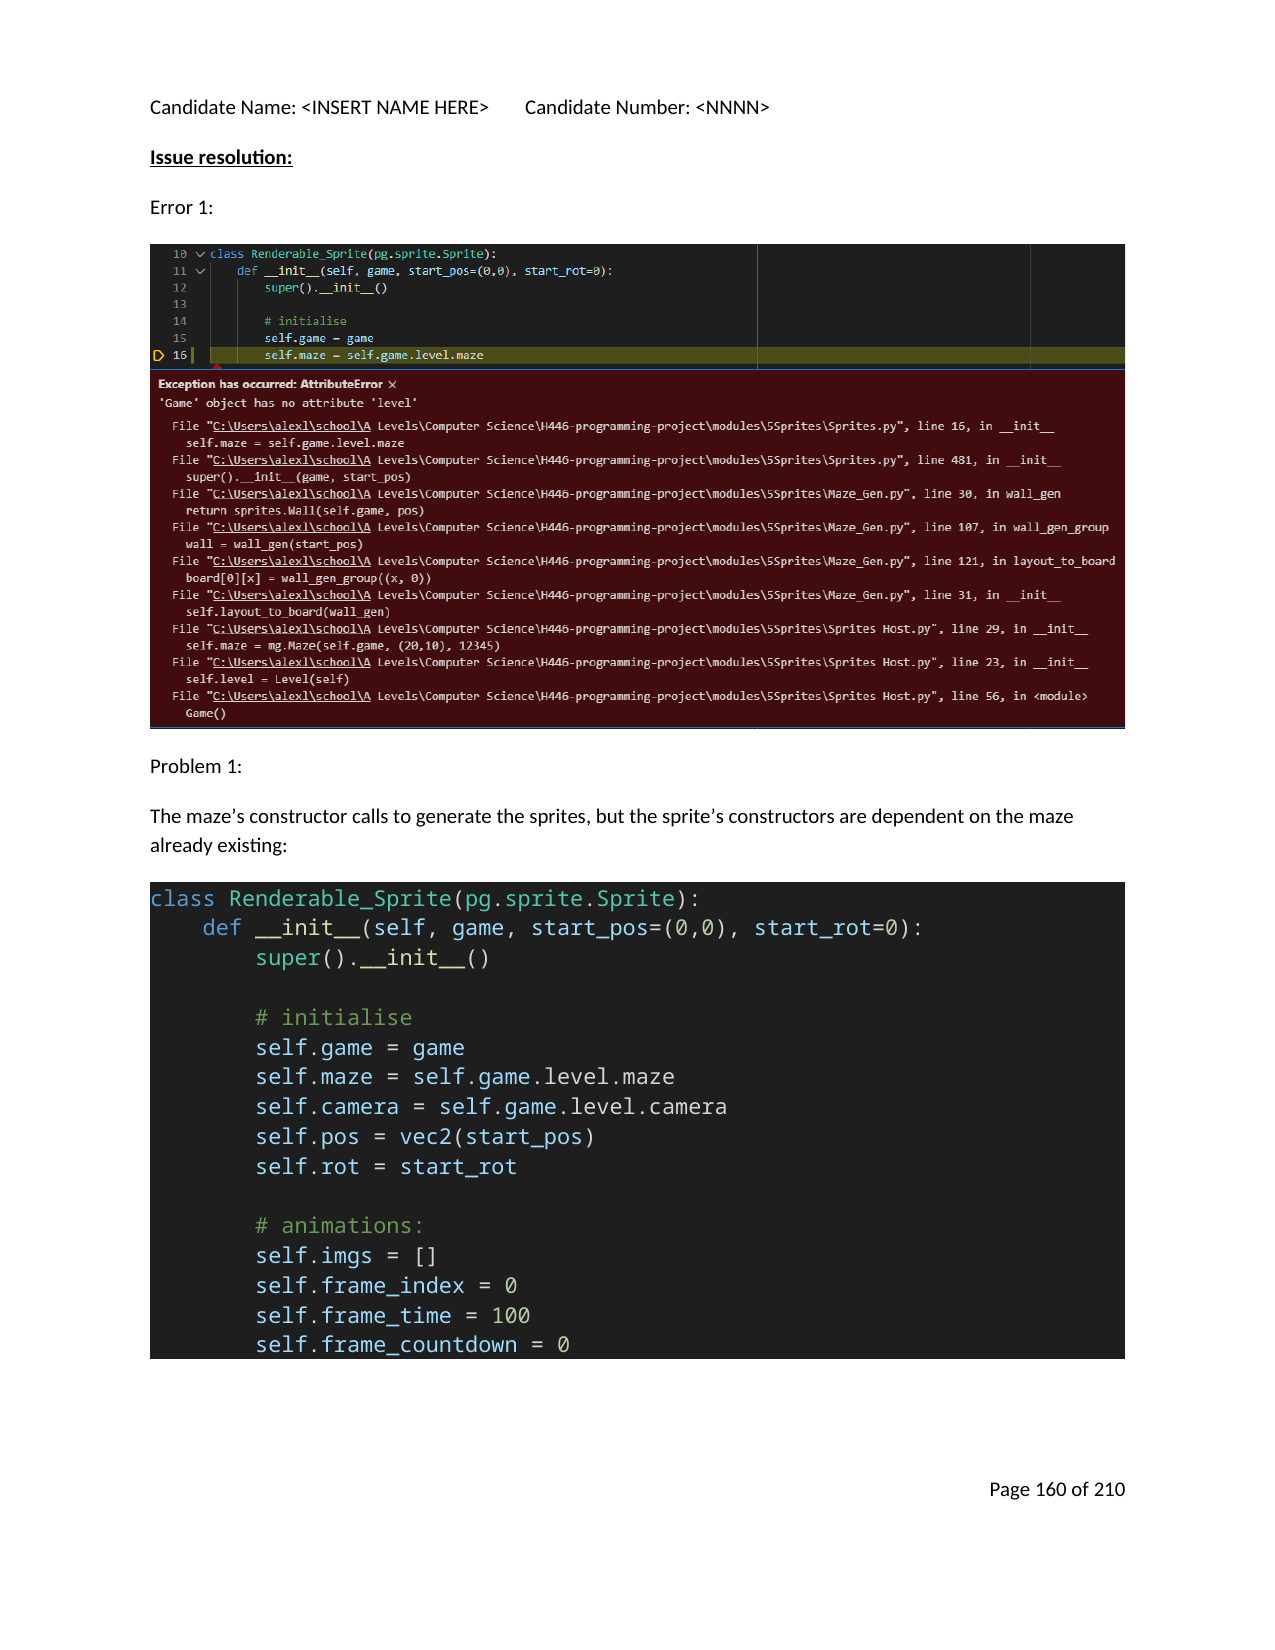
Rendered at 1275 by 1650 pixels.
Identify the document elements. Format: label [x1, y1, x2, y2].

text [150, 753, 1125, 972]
picture [150, 244, 1125, 729]
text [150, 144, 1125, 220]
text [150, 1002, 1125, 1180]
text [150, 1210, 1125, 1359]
